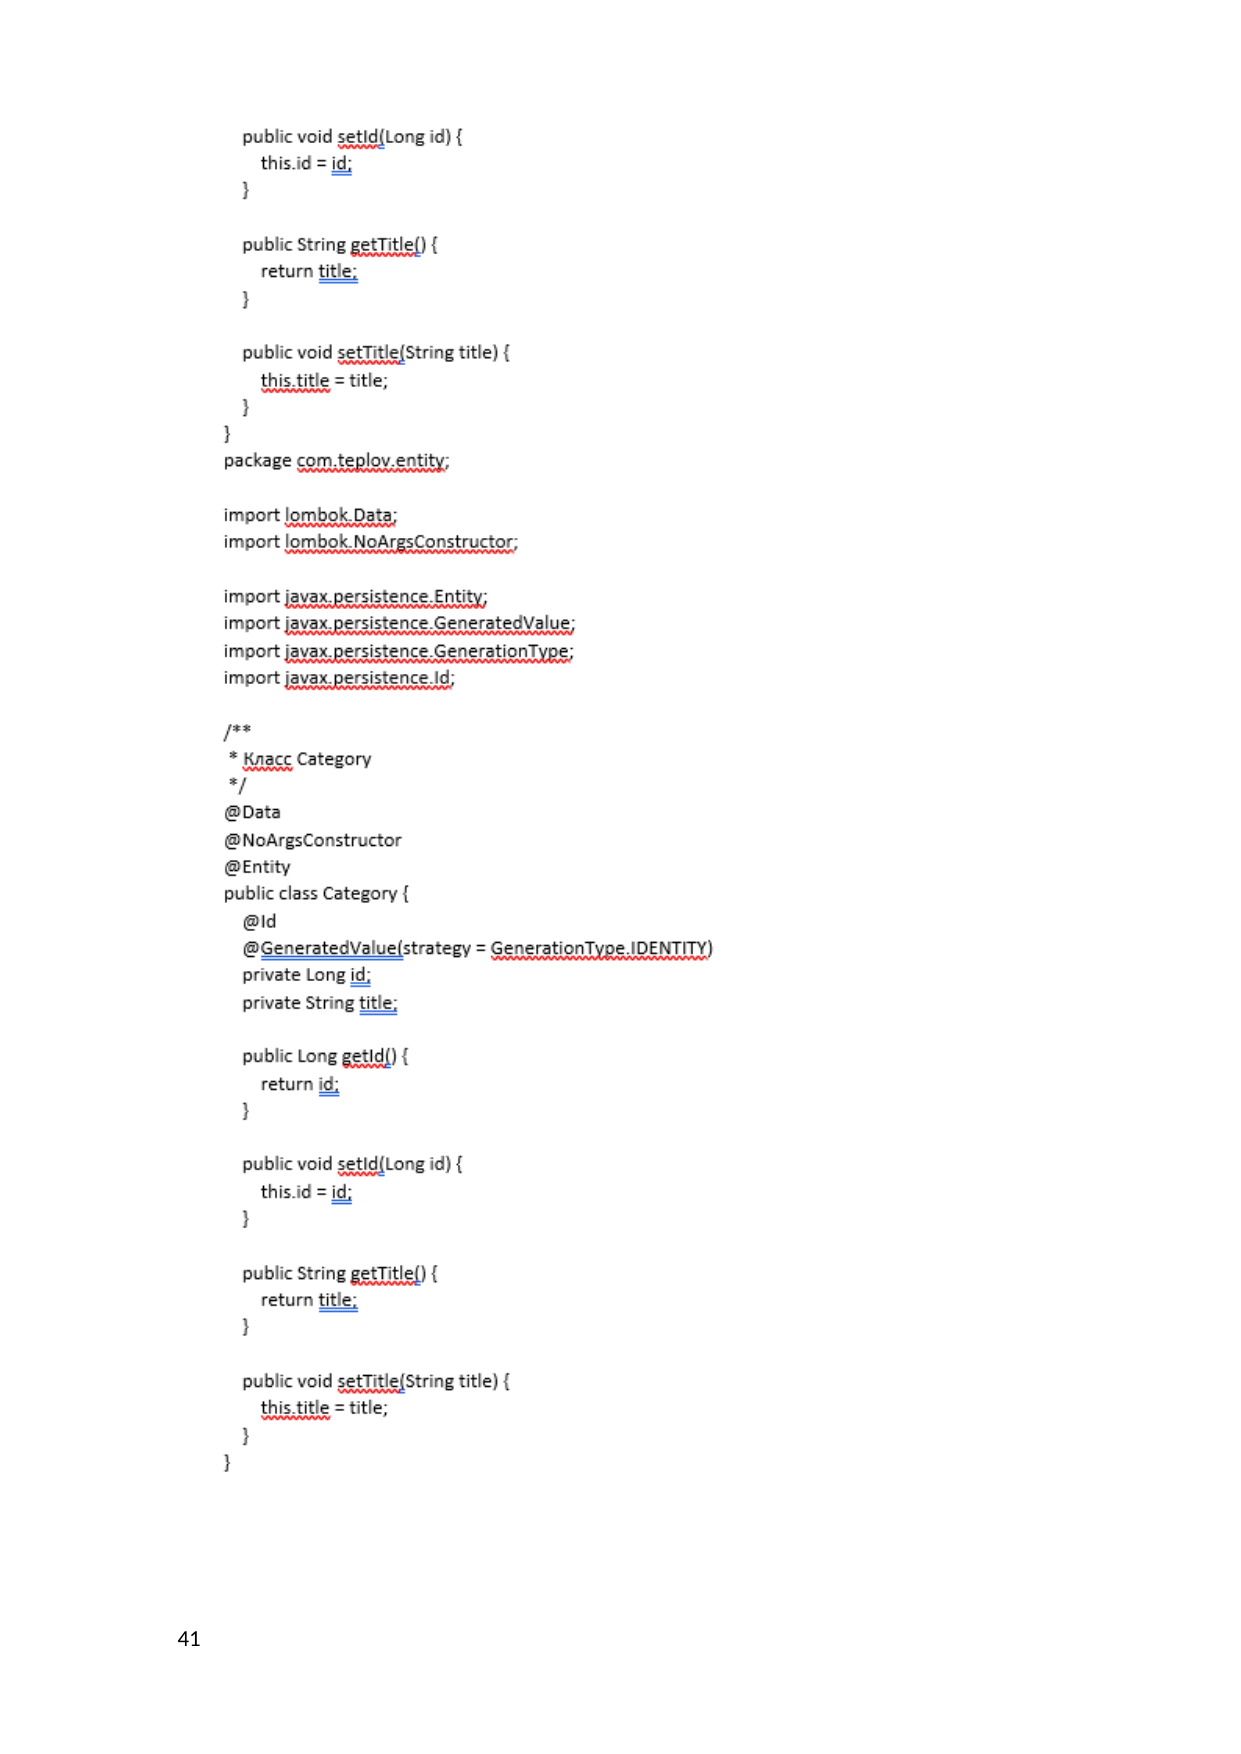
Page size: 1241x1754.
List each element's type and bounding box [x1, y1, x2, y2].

picture [177, 118, 937, 1486]
